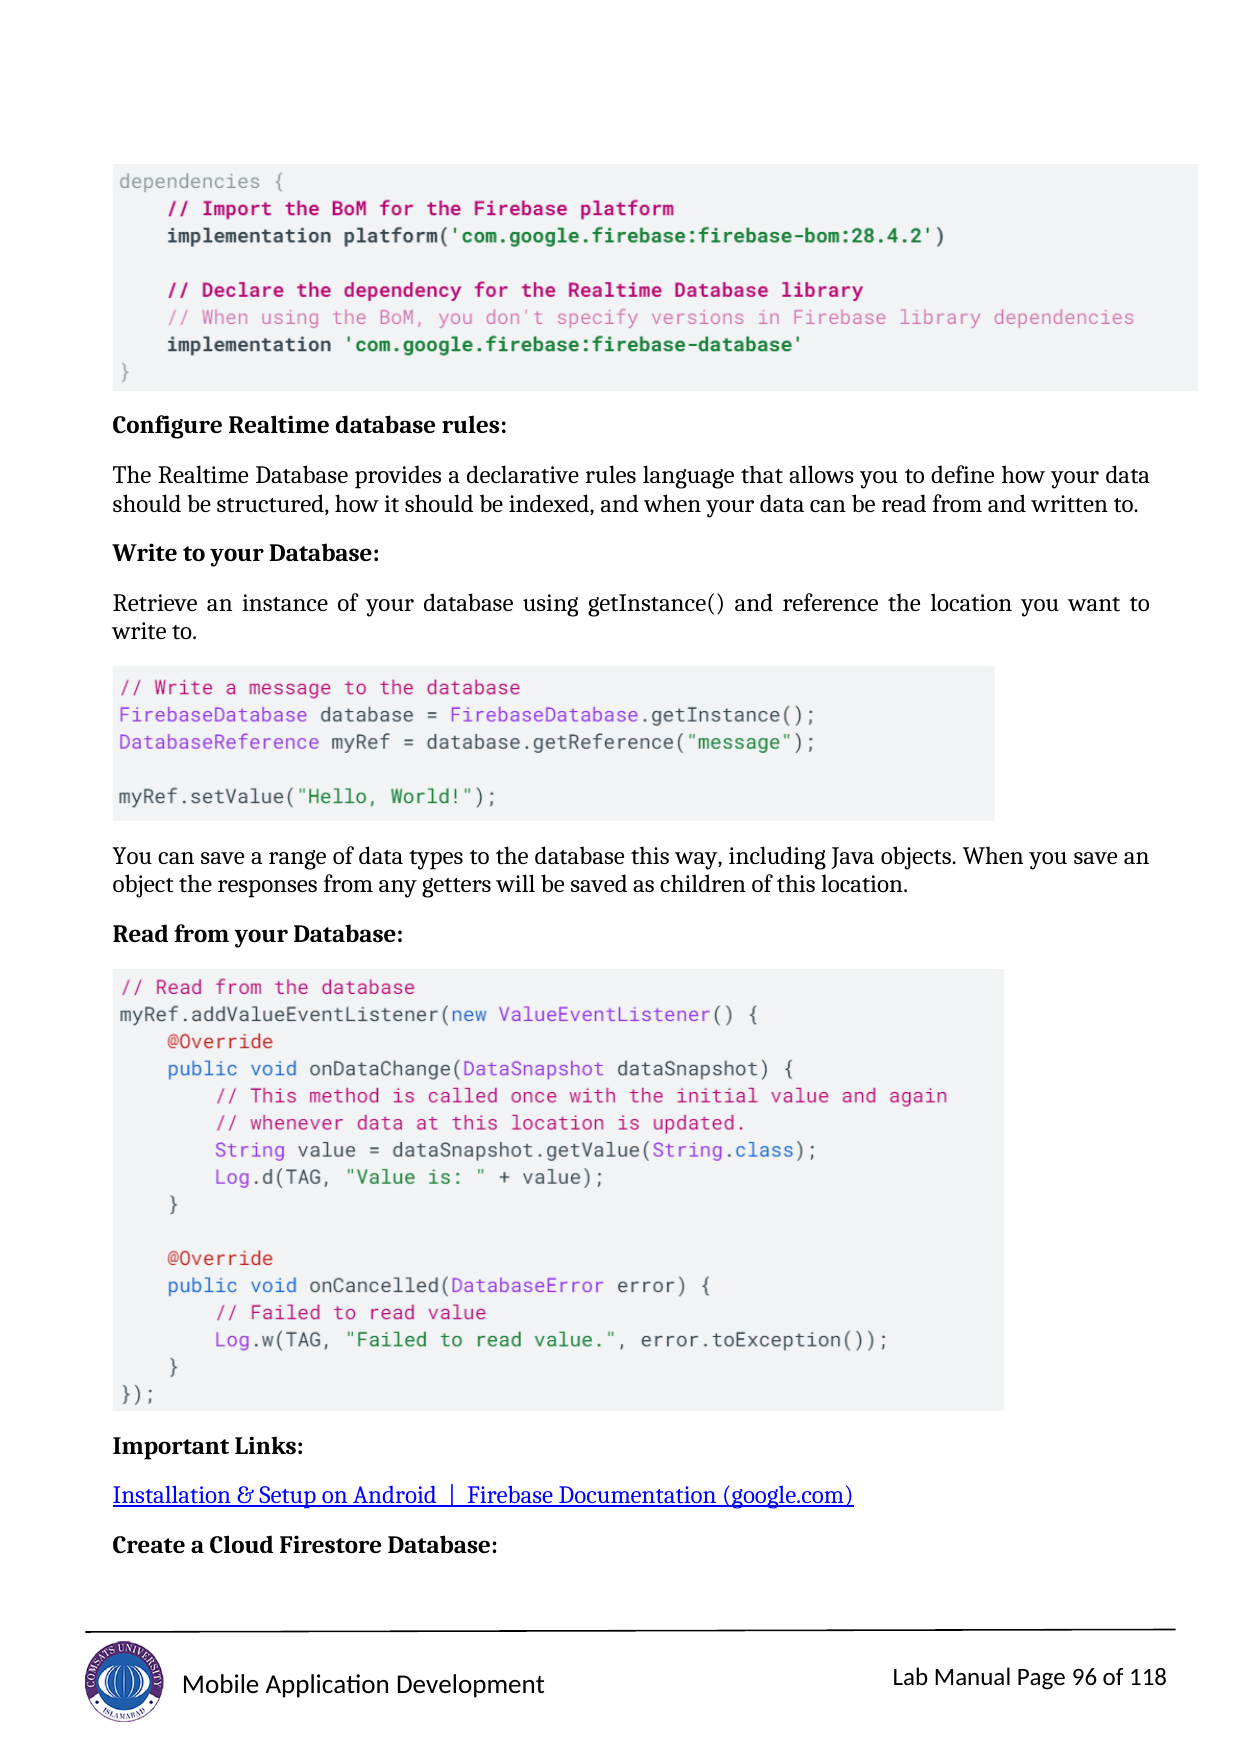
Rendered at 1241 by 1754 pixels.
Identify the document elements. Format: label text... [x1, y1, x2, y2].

picture [112, 666, 995, 821]
picture [112, 164, 1198, 391]
text Installation & Setup on Android | Firebase Documentation (google.com) [112, 1481, 1152, 1510]
text You can save a range of data types to the database this way, including Java objects. When you save an object the responses from any getters will be saved as children of this location. [112, 842, 1152, 899]
picture [85, 1641, 165, 1722]
text Retrieve an instance of your database using getInstance() and reference the location you want to write to. [112, 588, 1152, 646]
subtitle Write to your Database: [112, 539, 1240, 568]
subtitle Create a Cloud Firestore Database: [112, 1531, 1240, 1559]
subtitle Important Links: [112, 1432, 1240, 1461]
picture [112, 969, 1005, 1411]
subtitle Configure Realtime database rules: [112, 411, 1240, 440]
subtitle Read from your Database: [112, 920, 1240, 949]
text The Realtime Database provides a declarative rules language that allows you to define how your data should be structured, how it should be indexed, and when your data can be read from and written to. [112, 461, 1152, 518]
